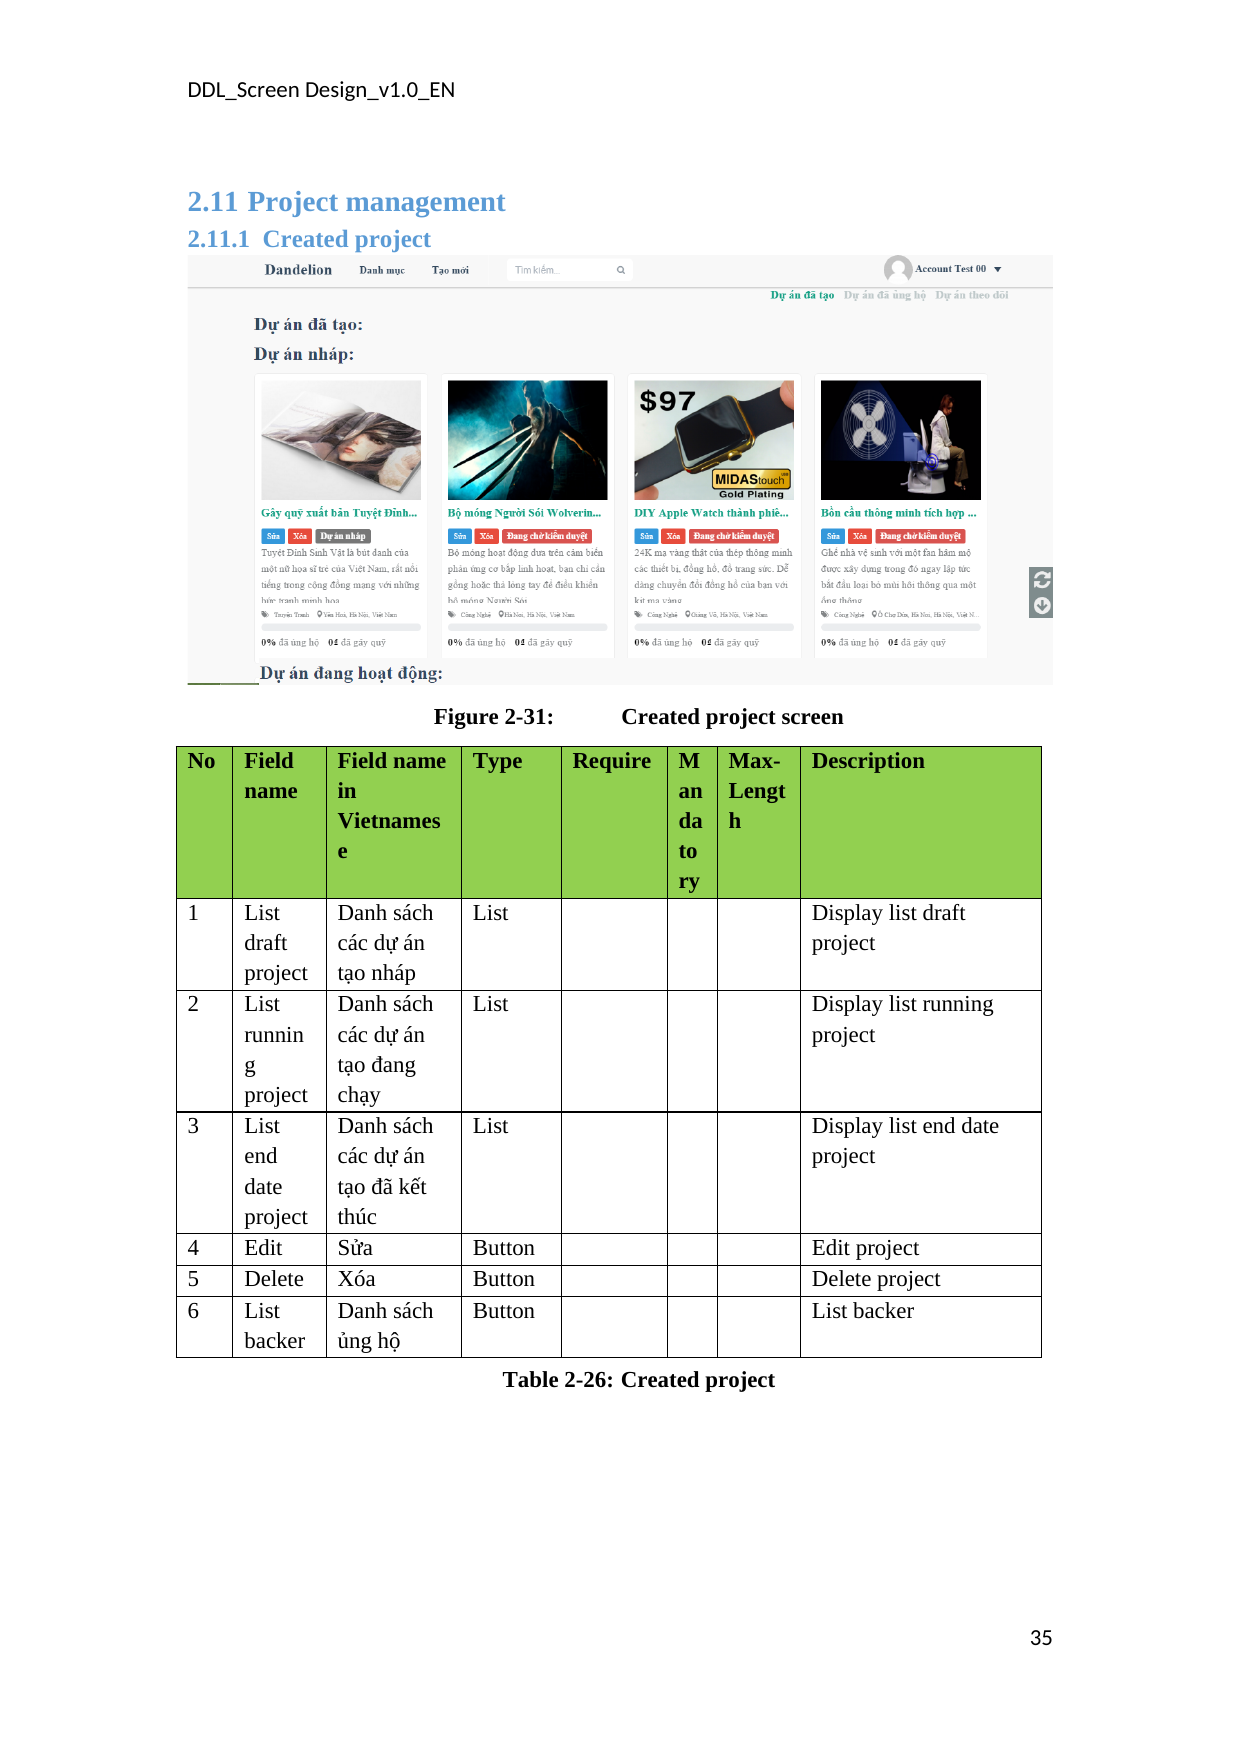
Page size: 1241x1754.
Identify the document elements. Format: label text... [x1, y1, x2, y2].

table_cell Danh sách các dự án tạo đang chạy [327, 991, 461, 1111]
table_cell Edit project [801, 1234, 1041, 1264]
table_cell Danh sách các dự án tạo nháp [327, 899, 461, 989]
table_cell 3 [177, 1113, 232, 1233]
table_cell [668, 1234, 717, 1264]
table_cell Delete project [801, 1266, 1041, 1296]
table_cell List draft project [233, 899, 326, 989]
table_cell Danh sách ủng hộ [327, 1297, 461, 1357]
table_cell [562, 991, 667, 1111]
table_header Type [462, 747, 561, 898]
table_header Max-Length [718, 747, 800, 898]
table_cell [668, 1266, 717, 1296]
table_cell [718, 991, 800, 1111]
table_cell Delete [233, 1266, 326, 1296]
picture [187, 255, 1053, 685]
table_cell Button [462, 1234, 561, 1264]
table_header Field name [233, 747, 326, 898]
table_cell 1 [177, 899, 232, 989]
table_cell Xóa [327, 1266, 461, 1296]
table_header Require [562, 747, 667, 898]
subtitle Project management [187, 184, 1053, 218]
table_cell [562, 1113, 667, 1233]
table_cell Sửa [327, 1234, 461, 1264]
table_header Mandatory [668, 747, 717, 898]
table_cell [718, 1113, 800, 1233]
table_cell List end date project [233, 1113, 326, 1233]
table_cell [668, 1297, 717, 1357]
table_cell Display list draft project [801, 899, 1041, 989]
table_cell Button [462, 1297, 561, 1357]
table_cell List [462, 991, 561, 1111]
table_cell [718, 1297, 800, 1357]
table_cell [718, 1266, 800, 1296]
table_cell [668, 1113, 717, 1233]
table_cell List backer [801, 1297, 1041, 1357]
table_cell Button [462, 1266, 561, 1296]
table_cell [718, 899, 800, 989]
table_cell 4 [177, 1234, 232, 1264]
table_cell [668, 991, 717, 1111]
table_cell [718, 1234, 800, 1264]
table_cell List [462, 1113, 561, 1233]
table_cell 2 [177, 991, 232, 1111]
text Created project screen [225, 703, 1053, 729]
text Created project [225, 1367, 1053, 1393]
table_cell [562, 1297, 667, 1357]
subtitle Created project [187, 224, 1053, 253]
table_cell 6 [177, 1297, 232, 1357]
table_cell [562, 899, 667, 989]
table_header No [177, 747, 232, 898]
table_cell List backer [233, 1297, 326, 1357]
table_cell [562, 1266, 667, 1296]
table_cell [668, 899, 717, 989]
table_cell Edit [233, 1234, 326, 1264]
table_header Field name in Vietnamese [327, 747, 461, 898]
table_header Description [801, 747, 1041, 898]
table_cell 5 [177, 1266, 232, 1296]
table_cell [562, 1234, 667, 1264]
table_cell Display list running project [801, 991, 1041, 1111]
table_cell List [462, 899, 561, 989]
table_cell List running project [233, 991, 326, 1111]
table_cell Display list end date project [801, 1113, 1041, 1233]
table_cell Danh sách các dự án tạo đã kết thúc [327, 1113, 461, 1233]
